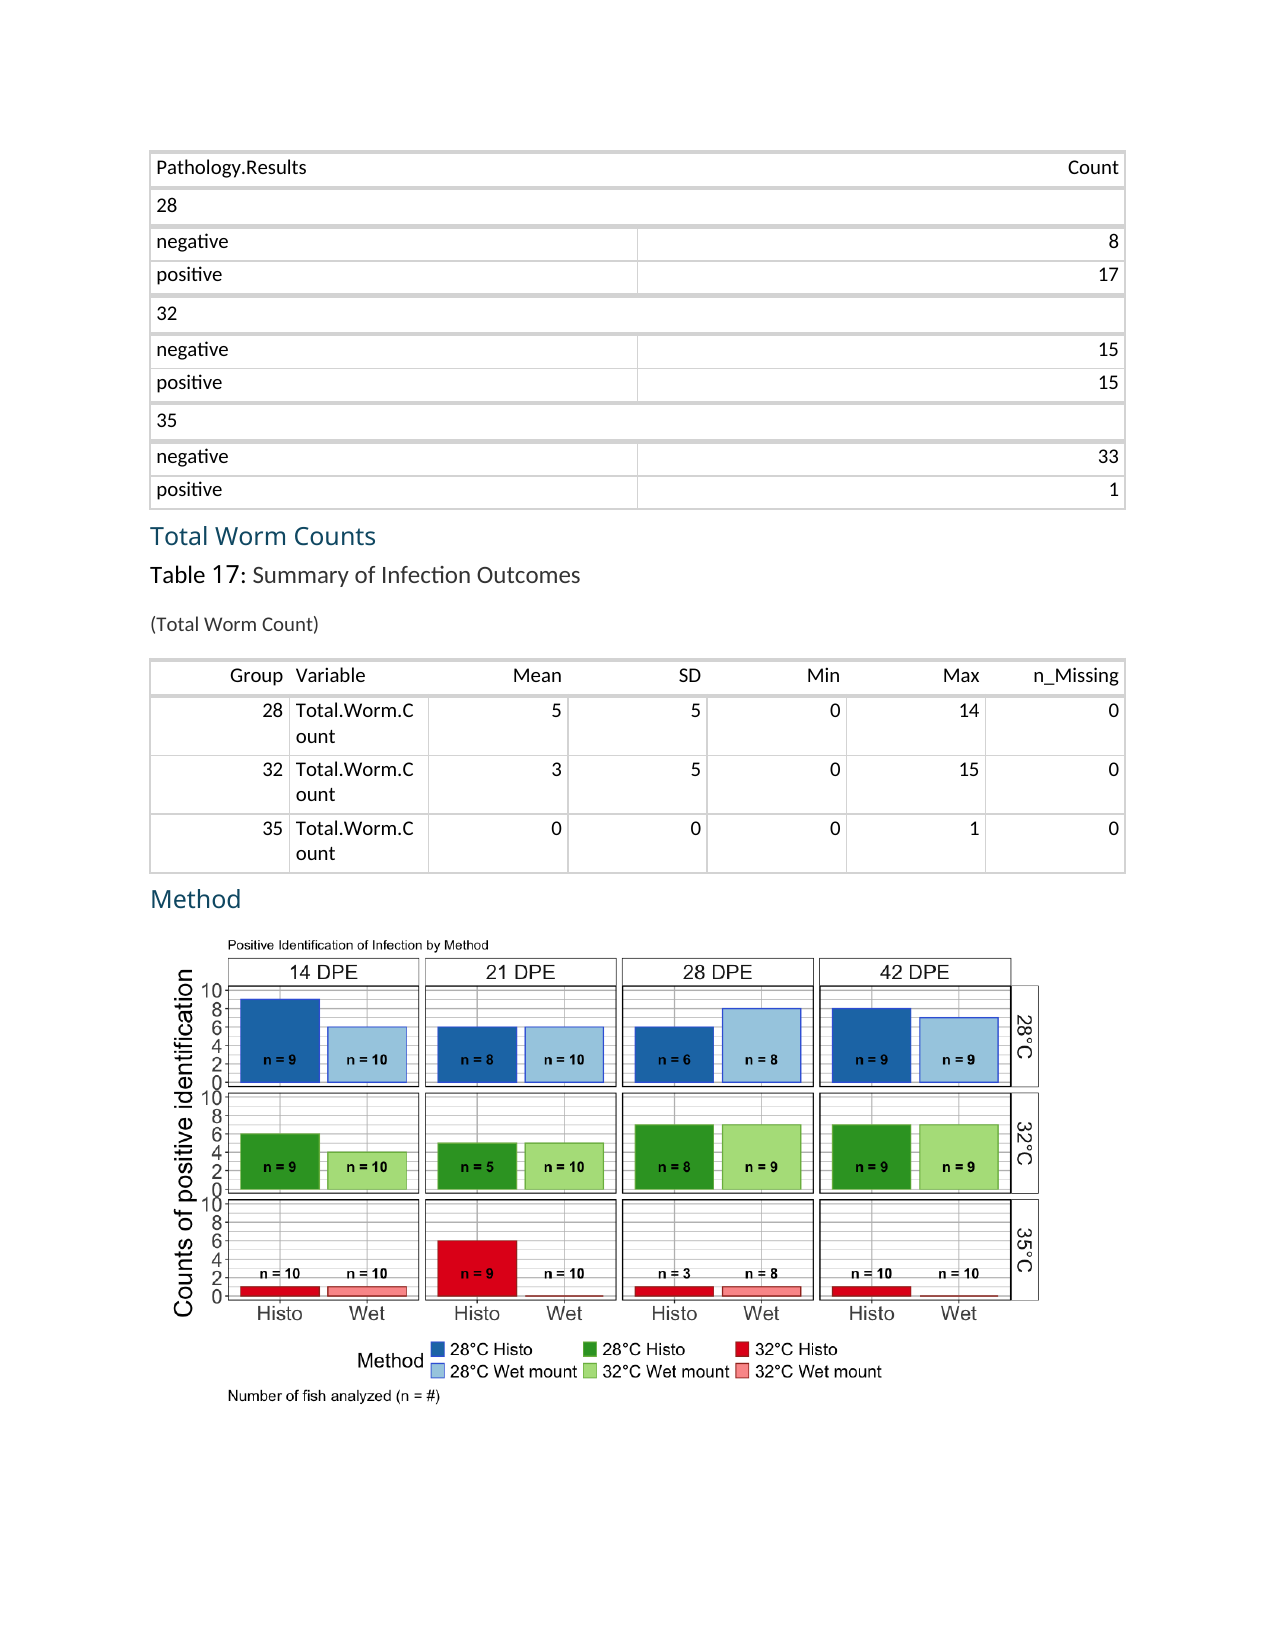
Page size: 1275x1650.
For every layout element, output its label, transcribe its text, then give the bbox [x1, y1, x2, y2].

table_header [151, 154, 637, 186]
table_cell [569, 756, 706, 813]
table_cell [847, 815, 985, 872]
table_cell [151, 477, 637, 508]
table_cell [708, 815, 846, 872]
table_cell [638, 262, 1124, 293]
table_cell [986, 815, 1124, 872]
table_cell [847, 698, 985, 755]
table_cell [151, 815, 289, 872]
picture [168, 934, 1044, 1409]
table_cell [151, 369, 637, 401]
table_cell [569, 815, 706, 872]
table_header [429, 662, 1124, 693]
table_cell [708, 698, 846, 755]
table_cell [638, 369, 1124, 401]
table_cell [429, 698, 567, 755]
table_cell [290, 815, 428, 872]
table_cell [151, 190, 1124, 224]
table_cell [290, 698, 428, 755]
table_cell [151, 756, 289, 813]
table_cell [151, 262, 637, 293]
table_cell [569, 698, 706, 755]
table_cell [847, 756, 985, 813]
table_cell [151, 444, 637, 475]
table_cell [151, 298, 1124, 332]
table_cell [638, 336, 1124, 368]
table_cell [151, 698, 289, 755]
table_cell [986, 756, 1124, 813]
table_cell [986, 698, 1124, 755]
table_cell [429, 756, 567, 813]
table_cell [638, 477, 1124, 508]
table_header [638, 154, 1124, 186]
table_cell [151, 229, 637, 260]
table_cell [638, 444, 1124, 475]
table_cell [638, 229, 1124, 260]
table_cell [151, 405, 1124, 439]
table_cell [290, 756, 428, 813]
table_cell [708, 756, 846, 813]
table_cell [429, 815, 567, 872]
subtitle Total Worm Counts [150, 518, 1125, 552]
subtitle Method [150, 882, 1125, 916]
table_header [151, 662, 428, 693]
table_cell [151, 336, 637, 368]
